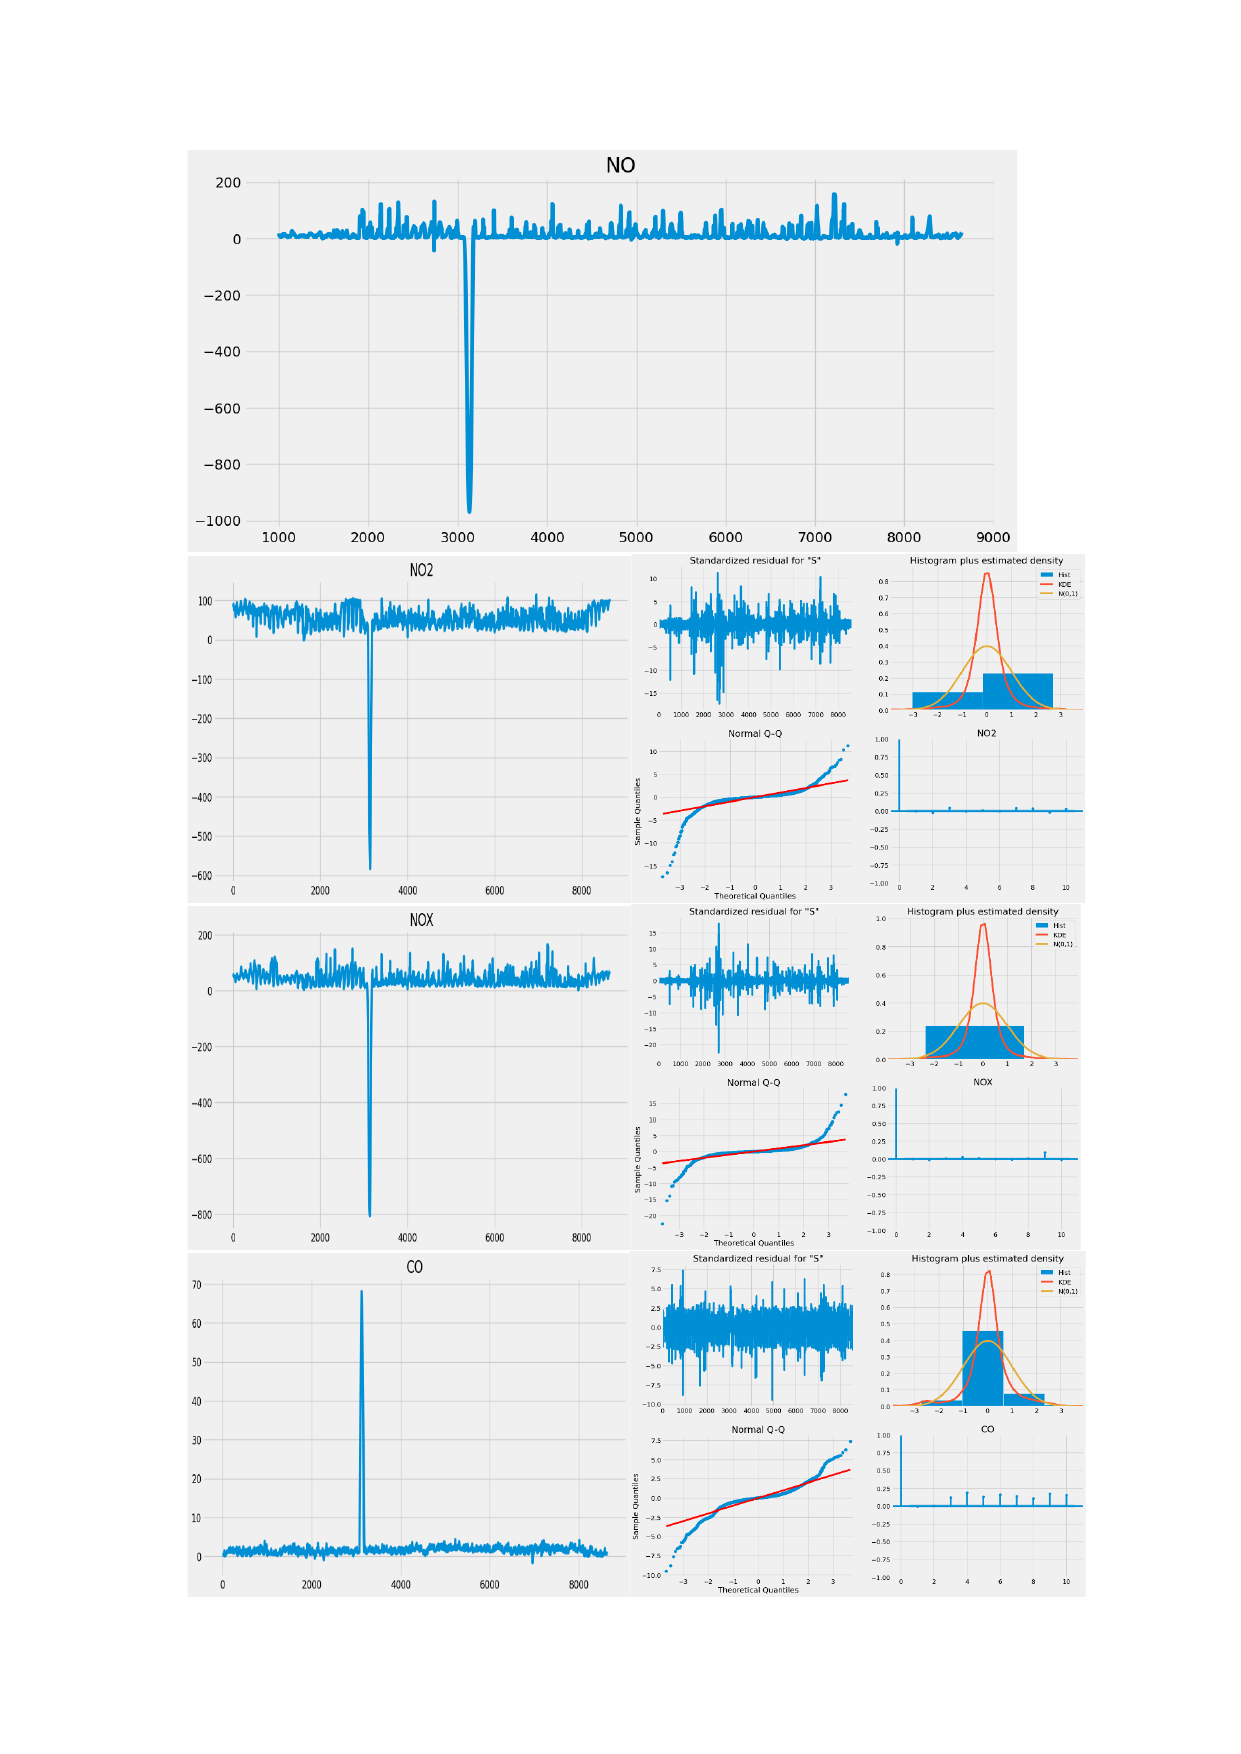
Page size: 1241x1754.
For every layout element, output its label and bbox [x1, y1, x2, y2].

picture [187, 1251, 1086, 1597]
picture [187, 150, 1018, 552]
picture [187, 554, 1086, 903]
picture [187, 904, 1081, 1250]
